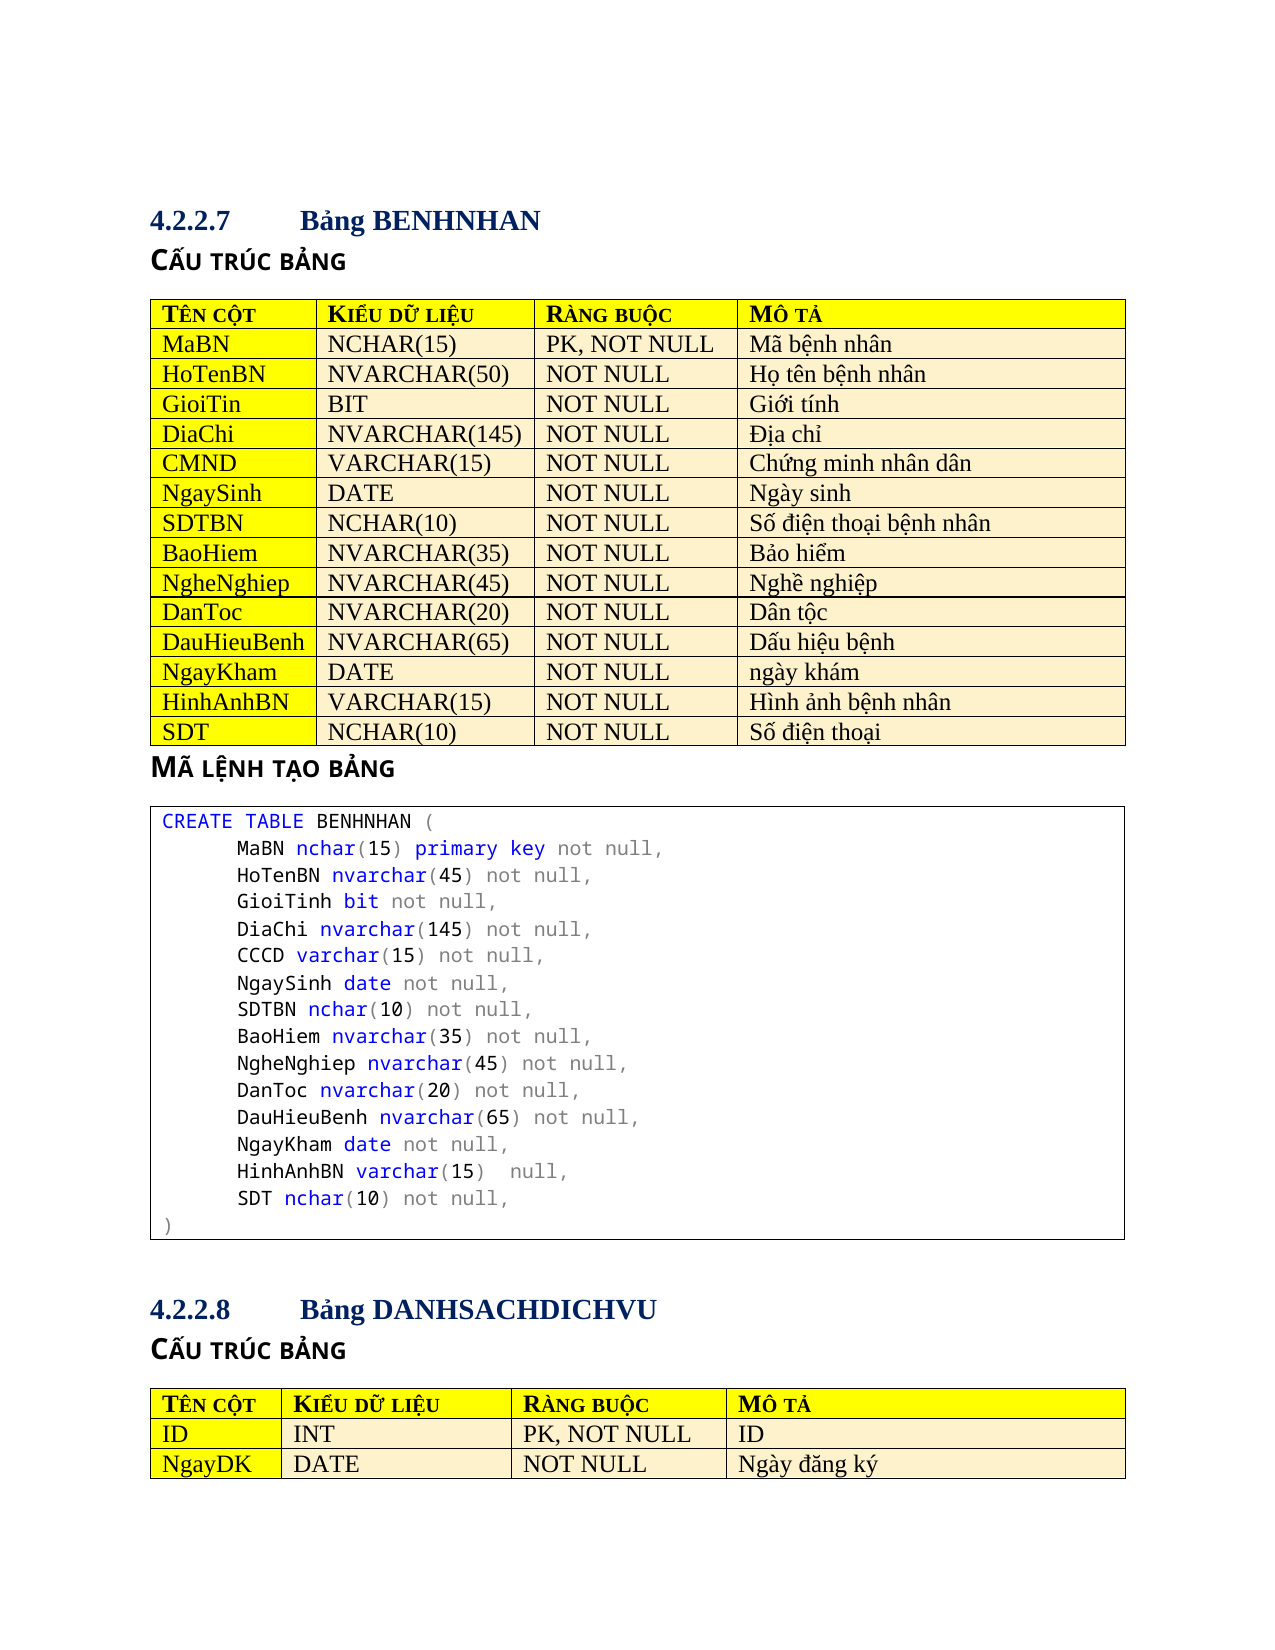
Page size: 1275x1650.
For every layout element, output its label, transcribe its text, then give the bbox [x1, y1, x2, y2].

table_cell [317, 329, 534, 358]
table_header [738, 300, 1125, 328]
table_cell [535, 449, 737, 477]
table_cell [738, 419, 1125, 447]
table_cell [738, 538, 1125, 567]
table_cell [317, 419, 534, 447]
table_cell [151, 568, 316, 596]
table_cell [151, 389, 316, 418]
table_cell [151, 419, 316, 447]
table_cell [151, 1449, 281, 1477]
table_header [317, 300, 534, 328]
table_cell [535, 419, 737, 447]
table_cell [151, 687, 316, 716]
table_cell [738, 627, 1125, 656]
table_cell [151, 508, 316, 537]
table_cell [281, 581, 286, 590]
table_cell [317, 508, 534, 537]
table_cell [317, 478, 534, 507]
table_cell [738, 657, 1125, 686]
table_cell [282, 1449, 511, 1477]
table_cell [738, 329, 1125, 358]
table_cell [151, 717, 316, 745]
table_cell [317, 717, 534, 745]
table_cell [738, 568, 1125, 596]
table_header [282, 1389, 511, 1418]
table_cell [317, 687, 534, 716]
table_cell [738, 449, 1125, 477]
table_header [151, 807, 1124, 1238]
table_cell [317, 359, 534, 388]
subtitle Bảng DANHSACHDICHVU [150, 1292, 1125, 1326]
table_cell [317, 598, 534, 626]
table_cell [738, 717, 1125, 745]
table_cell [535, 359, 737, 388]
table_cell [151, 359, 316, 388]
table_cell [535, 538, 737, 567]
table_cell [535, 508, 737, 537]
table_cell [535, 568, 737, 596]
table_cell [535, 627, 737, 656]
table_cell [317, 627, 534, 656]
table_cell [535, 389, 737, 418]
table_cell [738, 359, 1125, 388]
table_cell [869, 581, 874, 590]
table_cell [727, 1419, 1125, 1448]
subtitle Bảng BENHNHAN [150, 203, 1125, 236]
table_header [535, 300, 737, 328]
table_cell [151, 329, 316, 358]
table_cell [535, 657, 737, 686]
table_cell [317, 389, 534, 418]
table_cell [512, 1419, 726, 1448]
text Cấu trúc bảng [150, 1328, 1125, 1368]
text Mã lệnh tạo bảng [150, 746, 1125, 786]
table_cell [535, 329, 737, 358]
text Cấu trúc bảng [150, 239, 1125, 279]
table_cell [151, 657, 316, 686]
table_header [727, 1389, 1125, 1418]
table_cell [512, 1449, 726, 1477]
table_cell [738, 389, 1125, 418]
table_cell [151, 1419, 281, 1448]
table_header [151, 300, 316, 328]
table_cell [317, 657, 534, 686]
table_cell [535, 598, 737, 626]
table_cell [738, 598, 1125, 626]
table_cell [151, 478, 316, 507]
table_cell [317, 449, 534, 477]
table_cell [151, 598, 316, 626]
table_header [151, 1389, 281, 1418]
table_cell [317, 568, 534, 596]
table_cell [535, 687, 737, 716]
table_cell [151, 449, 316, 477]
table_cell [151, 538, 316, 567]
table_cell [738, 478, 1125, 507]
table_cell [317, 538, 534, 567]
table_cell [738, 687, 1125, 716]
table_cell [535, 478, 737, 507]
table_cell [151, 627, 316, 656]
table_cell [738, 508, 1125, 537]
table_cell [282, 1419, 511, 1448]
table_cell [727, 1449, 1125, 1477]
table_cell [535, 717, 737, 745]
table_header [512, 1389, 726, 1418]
